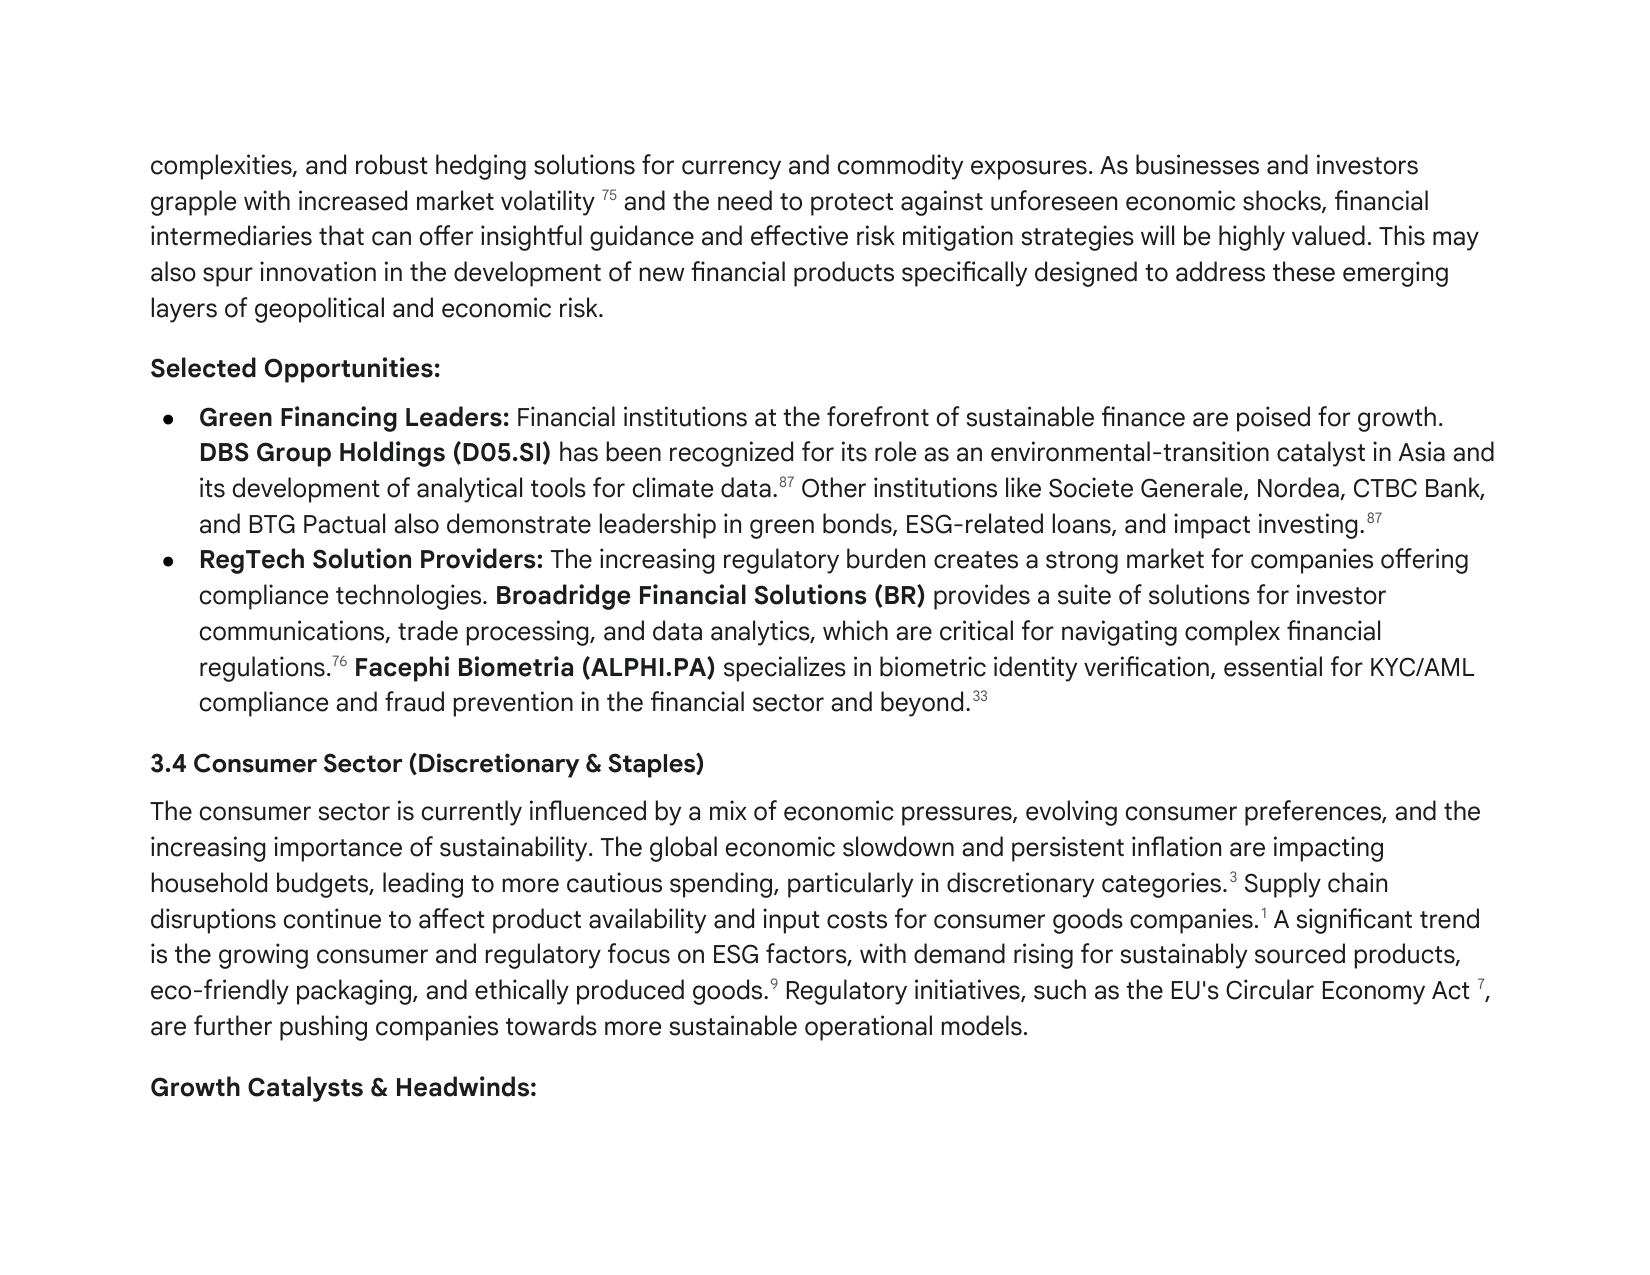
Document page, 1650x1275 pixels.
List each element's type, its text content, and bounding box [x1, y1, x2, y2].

text The consumer sector is currently influenced by a mix of economic pressures, evolving consumer preferences, and the increasing importance of sustainability. The global economic slowdown and persistent inflation are impacting household budgets, leading to more cautious spending, particularly in discretionary categories.3 Supply chain disruptions continue to affect product availability and input costs for consumer goods companies.1 A significant trend is the growing consumer and regulatory focus on ESG factors, with demand rising for sustainably sourced products, eco-friendly packaging, and ethically produced goods.9 Regulatory initiatives, such as the EU's Circular Economy Act 7, are further pushing companies towards more sustainable operational models. [150, 797, 1500, 1042]
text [150, 150, 1500, 324]
text Growth Catalysts & Headwinds: [150, 1072, 1500, 1103]
list RegTech Solution Providers: The increasing regulatory burden creates a strong market for companies offering compliance technologies. Broadridge Financial Solutions (BR) provides a suite of solutions for investor communications, trade processing, and data analytics, which are critical for navigating complex financial regulations.76 Facephi Biometria (ALPHI.PA) specializes in biometric identity verification, essential for KYC/AML compliance and fraud prevention in the financial sector and beyond.33 [161, 545, 1500, 719]
text Selected Opportunities: [150, 354, 1500, 385]
list Green Financing Leaders: Financial institutions at the forefront of sustainable finance are poised for growth. DBS Group Holdings (D05.SI) has been recognized for its role as an environmental-transition catalyst in Asia and its development of analytical tools for climate data.87 Other institutions like Societe Generale, Nordea, CTBC Bank, and BTG Pactual also demonstrate leadership in green bonds, ESG-related loans, and impact investing.87 [161, 402, 1500, 540]
subtitle 3.4 Consumer Sector (Discretionary & Staples) [150, 748, 1500, 780]
